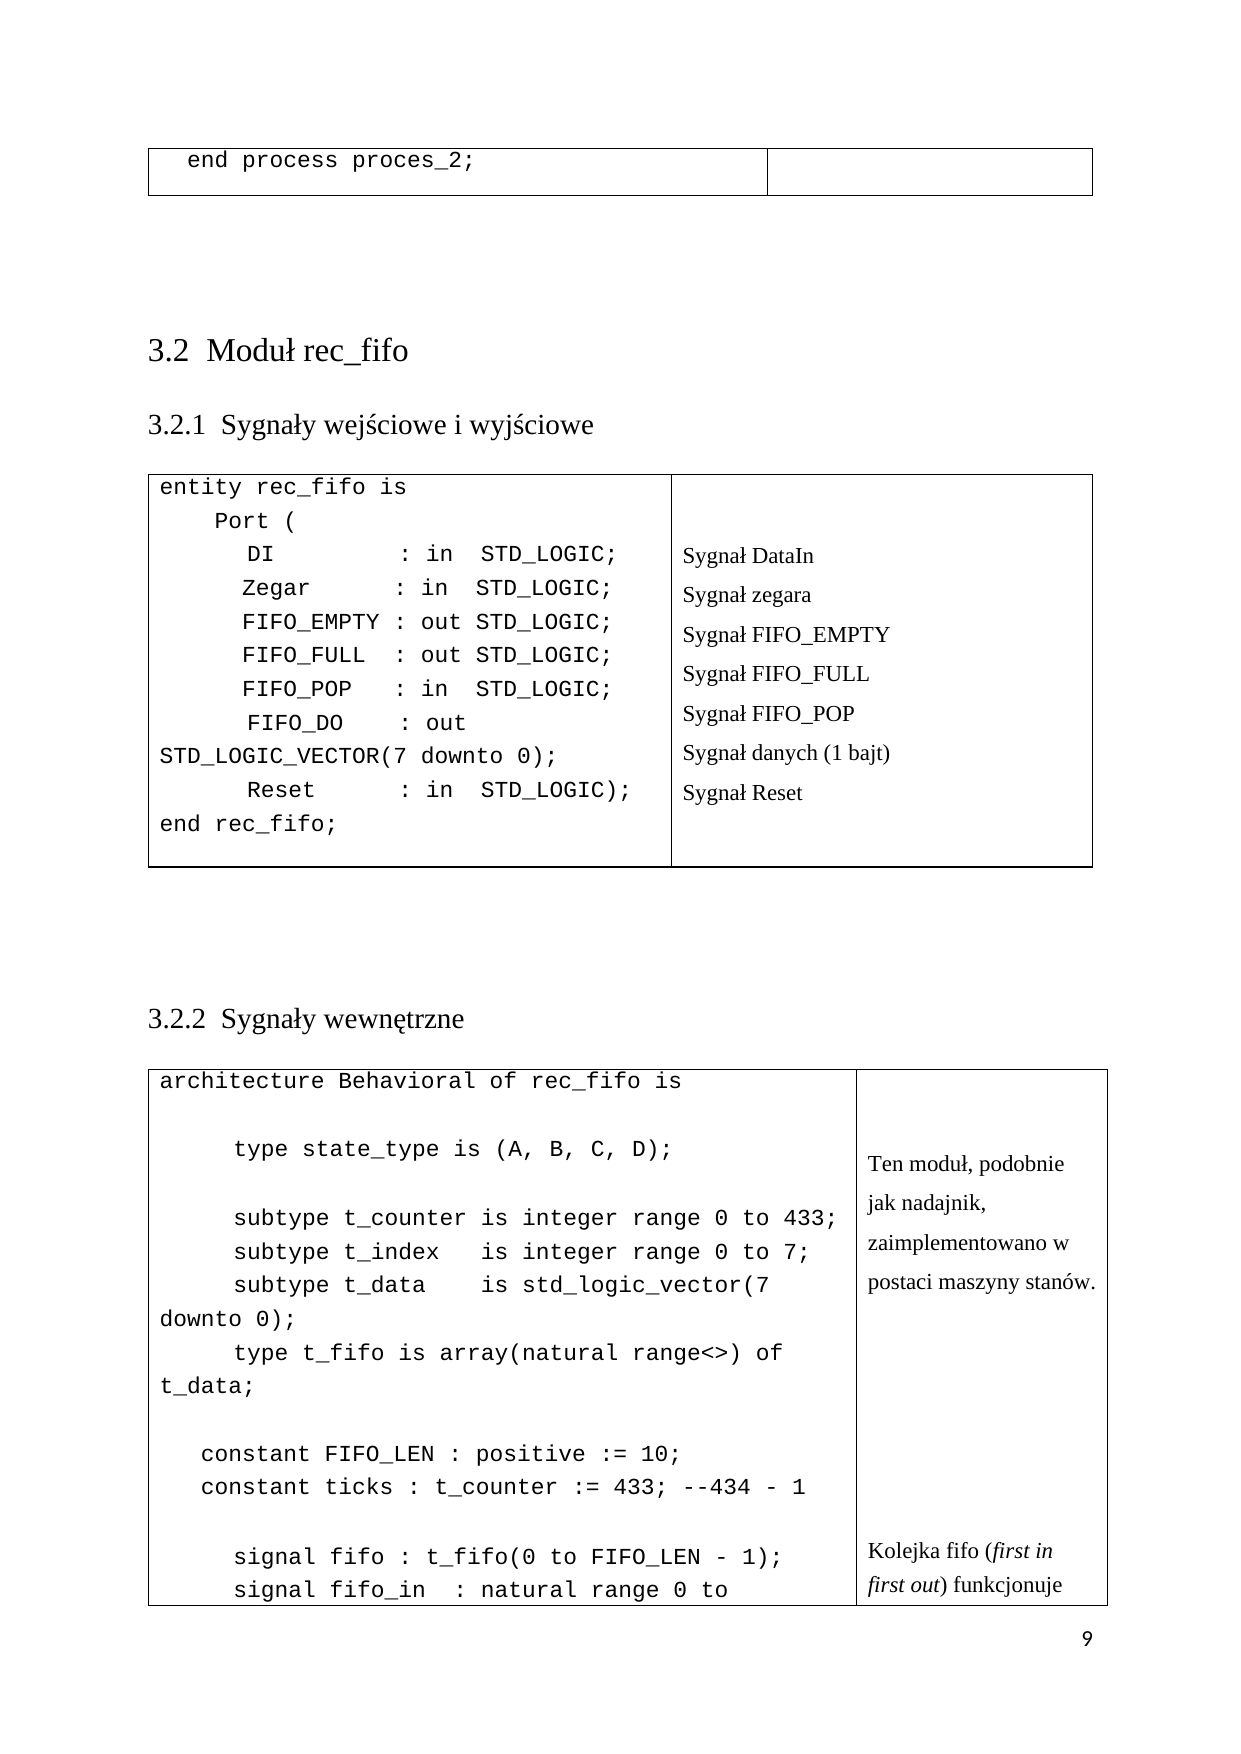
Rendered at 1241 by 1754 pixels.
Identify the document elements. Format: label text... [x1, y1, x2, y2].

table_header entity rec_fifo is Port ( DI : in STD_LOGIC; Zegar : in STD_LOGIC; FIFO_EMPTY : out STD_LOGIC; FIFO_FULL : out STD_LOGIC; FIFO_POP : in STD_LOGIC; FIFO_DO : out STD_LOGIC_VECTOR(7 downto 0); Reset : in STD_LOGIC); end rec_fifo; [149, 475, 671, 866]
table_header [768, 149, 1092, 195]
text 3.2.2 Sygnały wewnętrzne [148, 1002, 1093, 1035]
text 3.2 Moduł rec_fifo [148, 331, 1093, 369]
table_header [857, 1070, 1107, 1604]
text 3.2.1 Sygnały wejściowe i wyjściowe [148, 407, 1093, 441]
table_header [149, 149, 767, 195]
table_header Sygnał DataIn Sygnał zegara Sygnał FIFO_EMPTY Sygnał FIFO_FULL Sygnał FIFO_POP Sygnał danych (1 bajt) Sygnał Reset [672, 475, 1092, 866]
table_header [149, 1070, 856, 1604]
